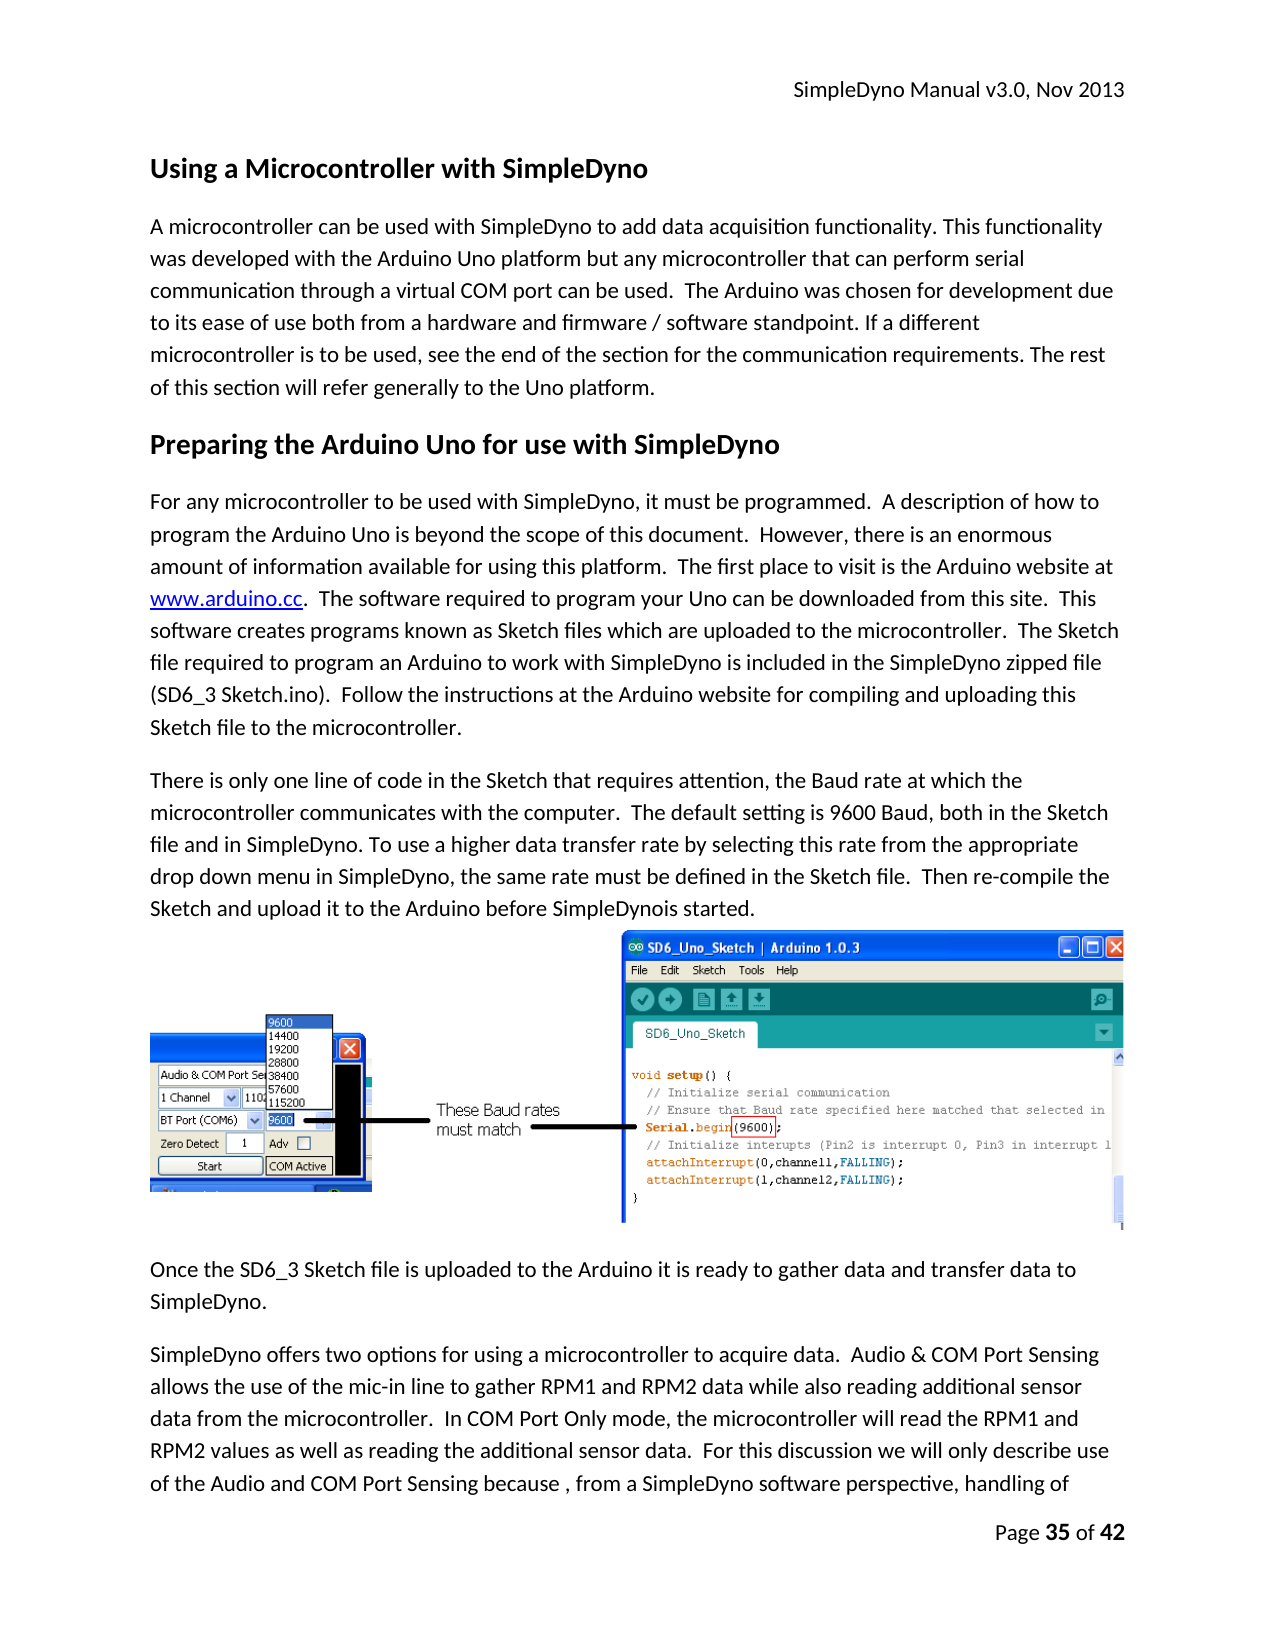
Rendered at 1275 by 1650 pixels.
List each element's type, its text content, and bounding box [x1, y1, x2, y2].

text Preparing the Arduino Uno for use with SimpleDyno [150, 426, 1125, 461]
text For any microcontroller to be used with SimpleDyno, it must be programmed. A description of how to program the Arduino Uno is beyond the scope of this document. However, there is an enormous amount of information available for using this platform. The first place to visit is the Arduino website at www.arduino.cc. The software required to program your Uno can be downloaded from this site. This software creates programs known as Sketch files which are uploaded to the microcontroller. The Sketch file required to program an Arduino to work with SimpleDyno is included in the SimpleDyno zipped file (SD6_3 Sketch.ino). Follow the instructions at the Arduino website for compiling and uploading this Sketch file to the microcontroller. [150, 487, 1125, 741]
text Once the SD6_3 Sketch file is uploaded to the Arduino it is ready to gather data and transfer data to SimpleDyno. [150, 1255, 1125, 1315]
text Using a Microcontroller with SimpleDyno [150, 150, 1125, 186]
picture [150, 926, 1124, 1230]
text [150, 1340, 1125, 1497]
text A microcontroller can be used with SimpleDyno to add data acquisition functionality. This functionality was developed with the Arduino Uno platform but any microcontroller that can perform serial communication through a virtual COM port can be used. The Arduino was chosen for development due to its ease of use both from a hardware and firmware / software standpoint. If a different microcontroller is to be used, see the end of the section for the communication requirements. The rest of this section will refer generally to the Uno platform. [150, 212, 1125, 401]
